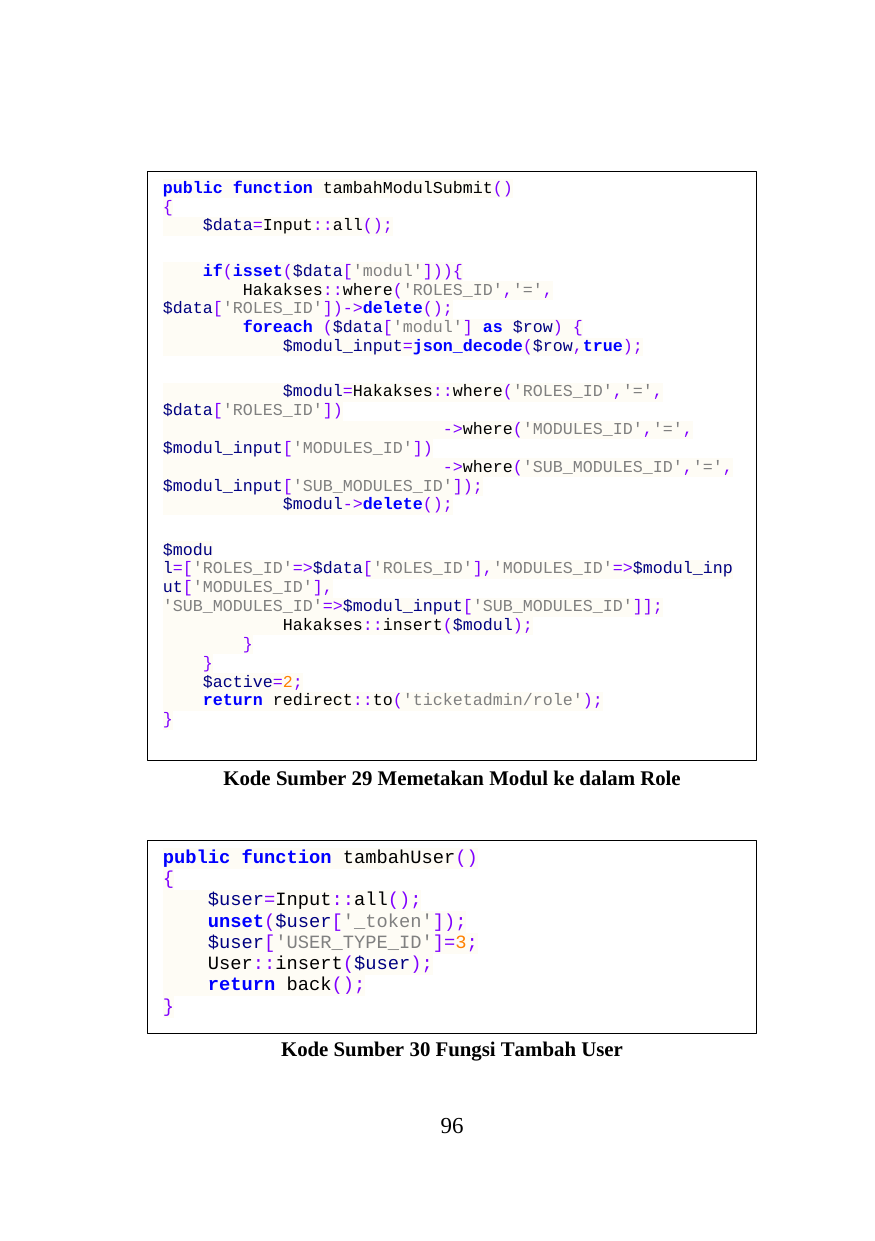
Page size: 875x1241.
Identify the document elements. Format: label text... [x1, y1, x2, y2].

text Kode Sumber 30 Fungsi Tambah User [148, 1037, 756, 1061]
text Kode Sumber 29 Memetakan Modul ke dalam Role [148, 766, 756, 790]
